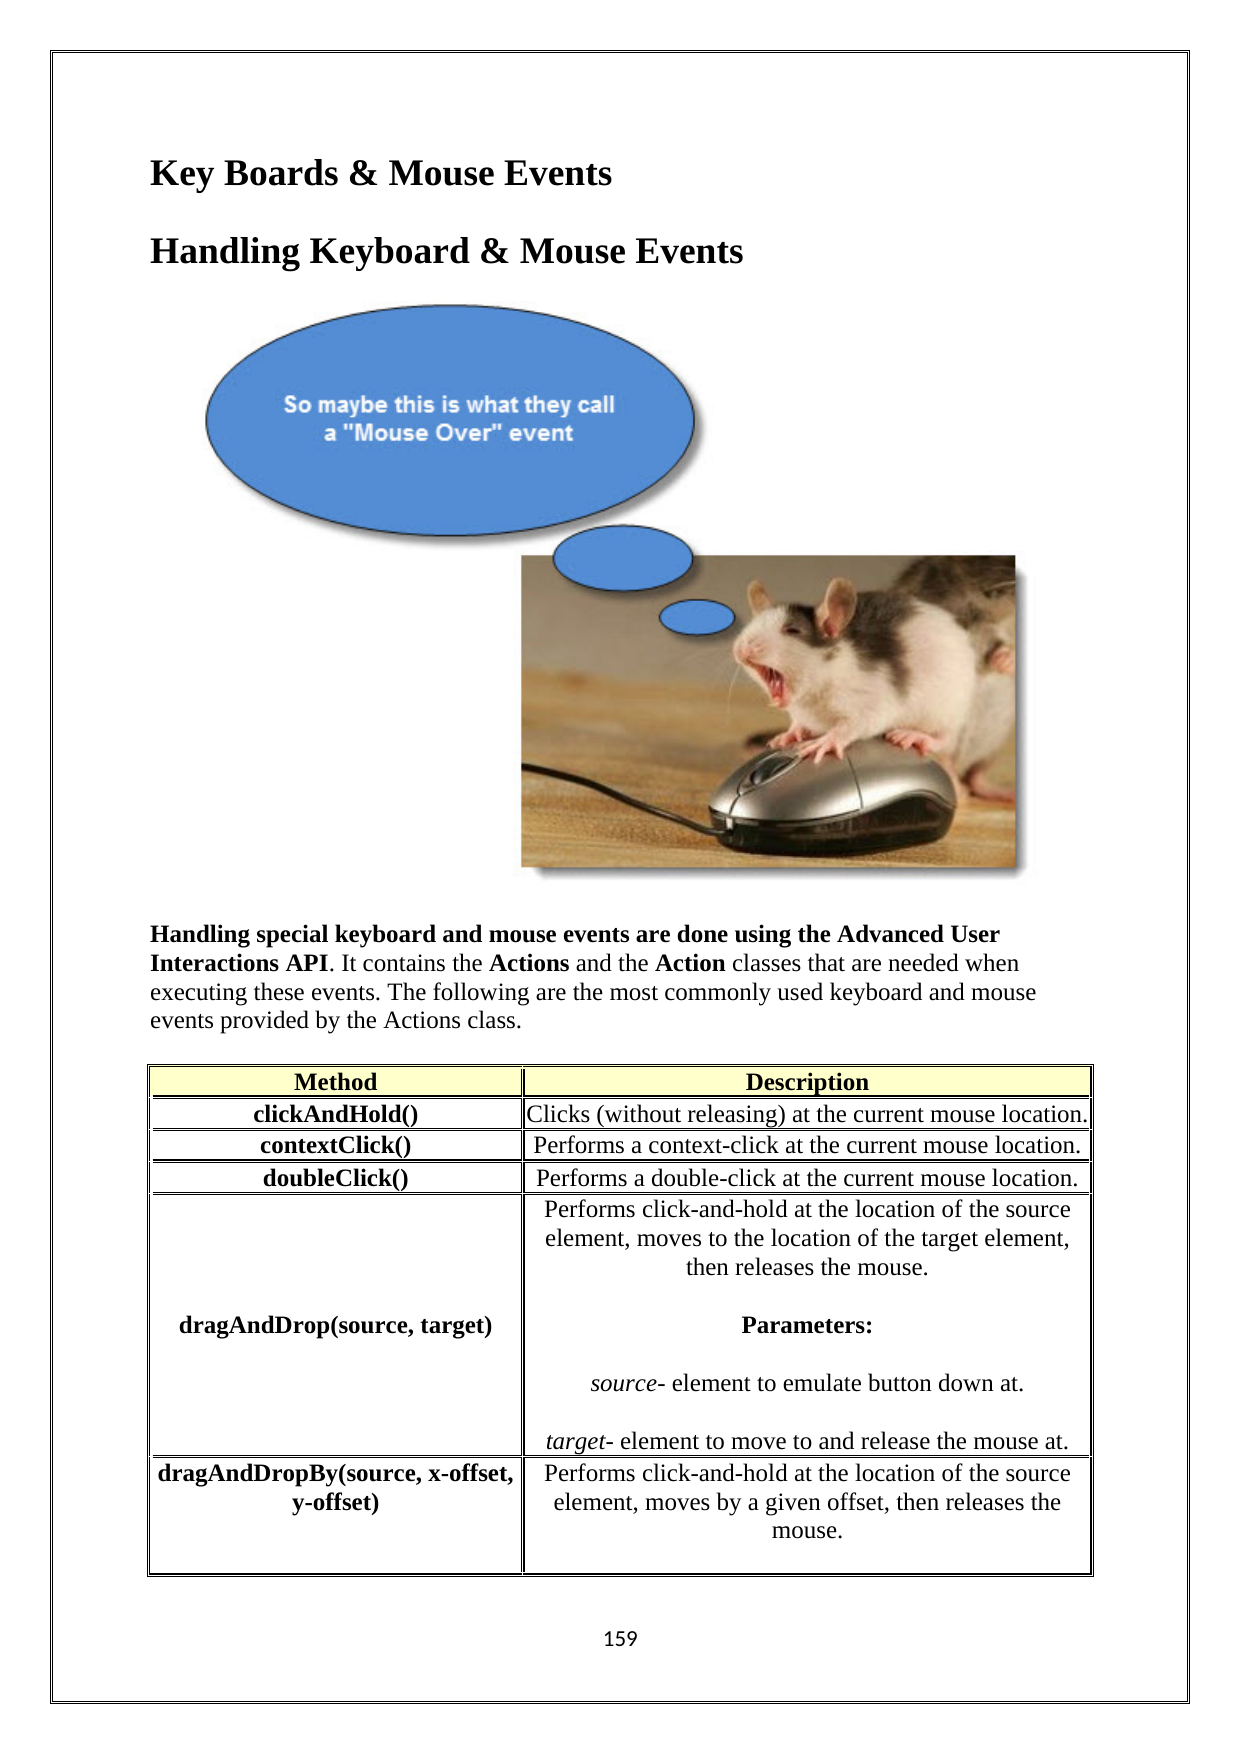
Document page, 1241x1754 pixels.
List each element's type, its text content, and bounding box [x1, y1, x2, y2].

table_cell Performs click-and-hold at the location of the source element, moves to the location of the target element, then releases the mouse. Parameters: source- element to emulate button down at. target- element to move to and release the mouse at. [525, 1191, 1091, 1454]
table_header Description [523, 1067, 1090, 1095]
table_cell Performs a double-click at the current mouse location. [525, 1159, 1091, 1191]
table_cell clickAndHold() [150, 1095, 521, 1127]
table_cell doubleClick() [150, 1159, 521, 1191]
picture [201, 301, 1039, 891]
subtitle Handling Keyboard & Mouse Events [150, 229, 1090, 272]
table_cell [150, 1455, 523, 1573]
table_cell contextClick() [150, 1128, 521, 1159]
table_header Method [150, 1065, 523, 1095]
text Key Boards & Mouse Events [150, 150, 1090, 193]
text Handling special keyboard and mouse events are done using the Advanced User Interactions API. It contains the Actions and the Action classes that are needed when executing these events. The following are the most commonly used keyboard and mouse events provided by the Actions class. [150, 919, 1090, 1034]
table_cell dragAndDrop(source, target) [150, 1191, 521, 1454]
table_cell Performs a context-click at the current mouse location. [525, 1128, 1091, 1159]
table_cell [523, 1455, 1091, 1573]
table_cell Clicks (without releasing) at the current mouse location. [525, 1095, 1091, 1127]
